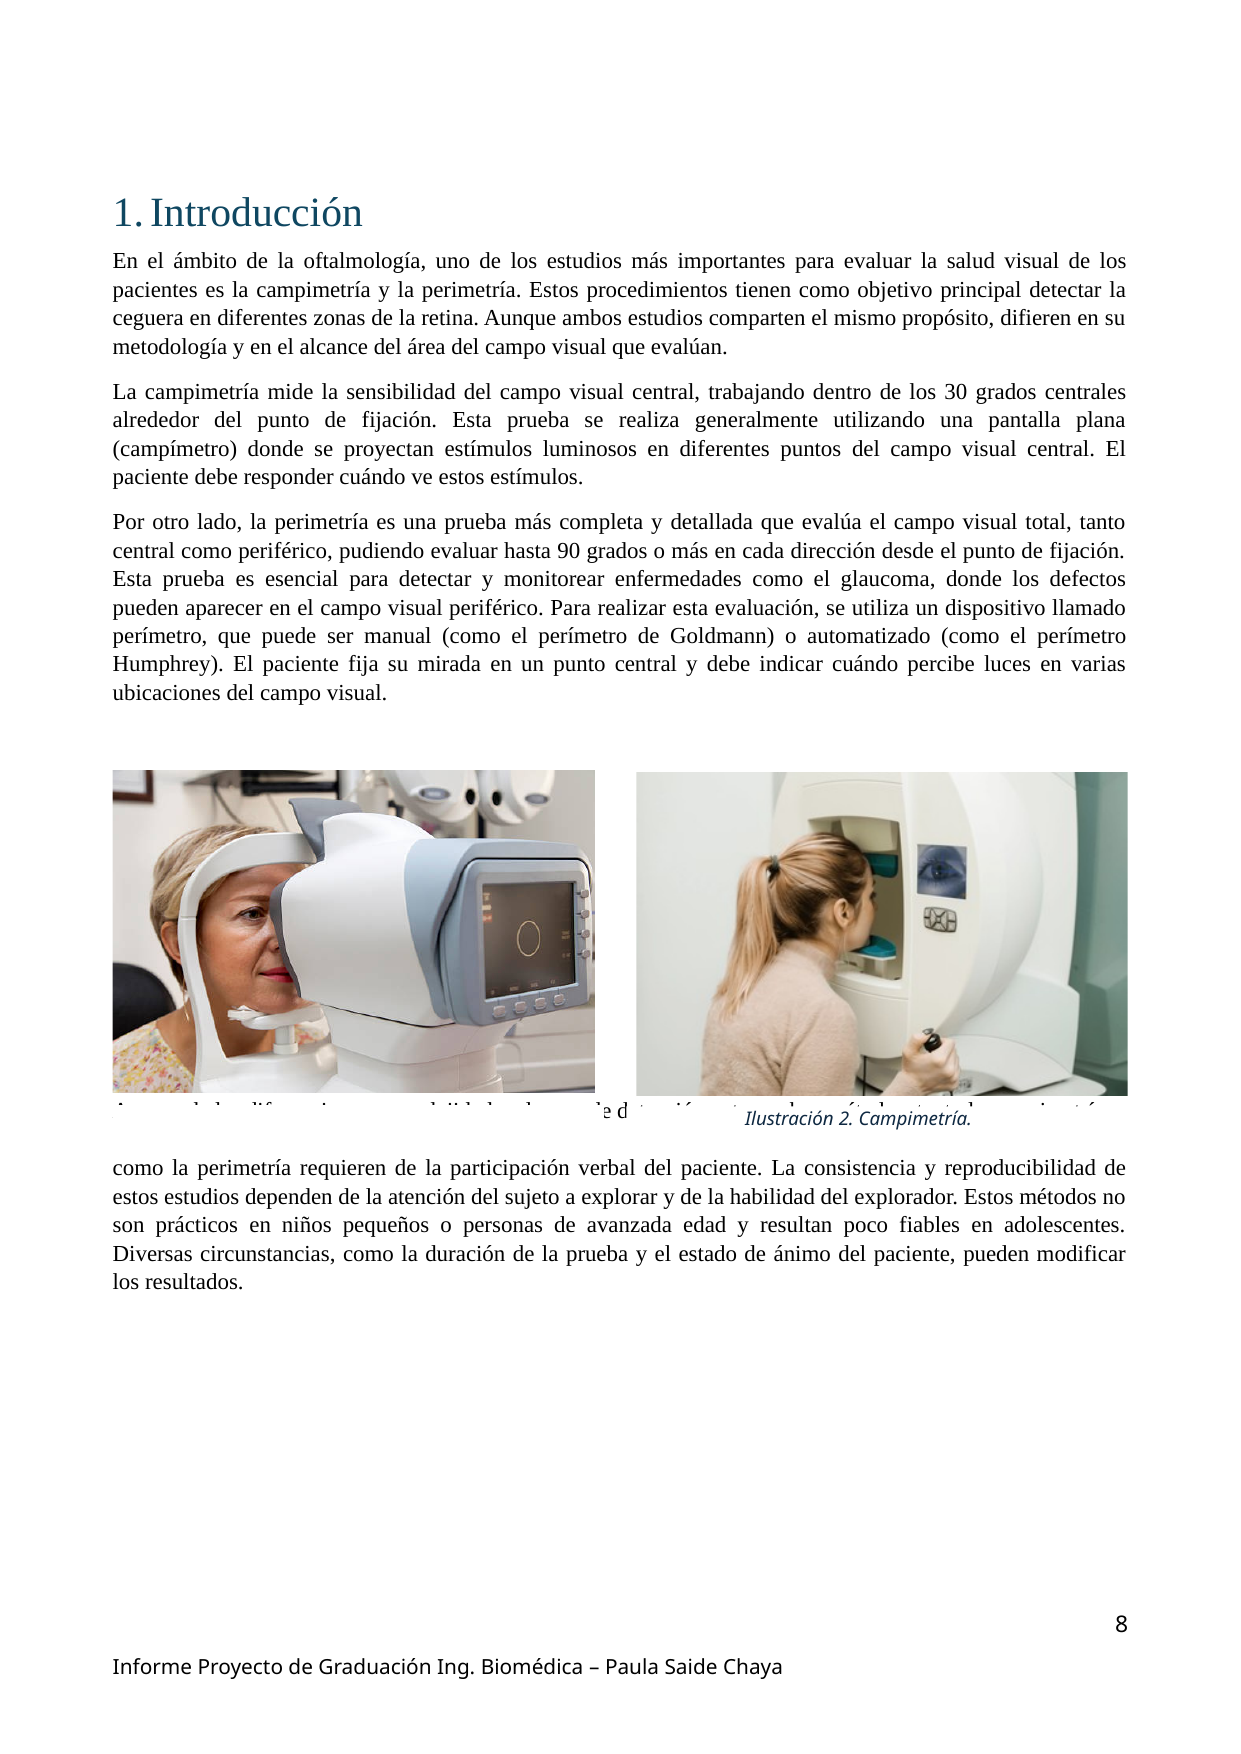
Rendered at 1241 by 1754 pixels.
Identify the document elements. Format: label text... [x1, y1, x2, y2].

picture [636, 772, 1128, 1096]
picture [112, 770, 595, 1093]
subtitle Introducción [112, 187, 1128, 235]
text Por otro lado, la perimetría es una prueba más completa y detallada que evalúa el campo visual total, tanto central como periférico, pudiendo evaluar hasta 90 grados o más en cada dirección desde el punto de fijación. Esta prueba es esencial para detectar y monitorear enfermedades como el glaucoma, donde los defectos pueden aparecer en el campo visual periférico. Para realizar esta evaluación, se utiliza un dispositivo llamado perímetro, que puede ser manual (como el perímetro de Goldmann) o automatizado (como el perímetro Humphrey). El paciente fija su mirada en un punto central y debe indicar cuándo percibe luces en varias ubicaciones del campo visual. [112, 508, 1128, 705]
text La campimetría mide la sensibilidad del campo visual central, trabajando dentro de los 30 grados centrales alrededor del punto de fijación. Esta prueba se realiza generalmente utilizando una pantalla plana (campímetro) donde se proyectan estímulos luminosos en diferentes puntos del campo visual central. El paciente debe responder cuándo ve estos estímulos. [112, 378, 1128, 489]
text En el ámbito de la oftalmología, uno de los estudios más importantes para evaluar la salud visual de los pacientes es la campimetría y la perimetría. Estos procedimientos tienen como objetivo principal detectar la ceguera en diferentes zonas de la retina. Aunque ambos estudios comparten el mismo propósito, difieren en su metodología y en el alcance del área del campo visual que evalúan. [112, 247, 1128, 359]
